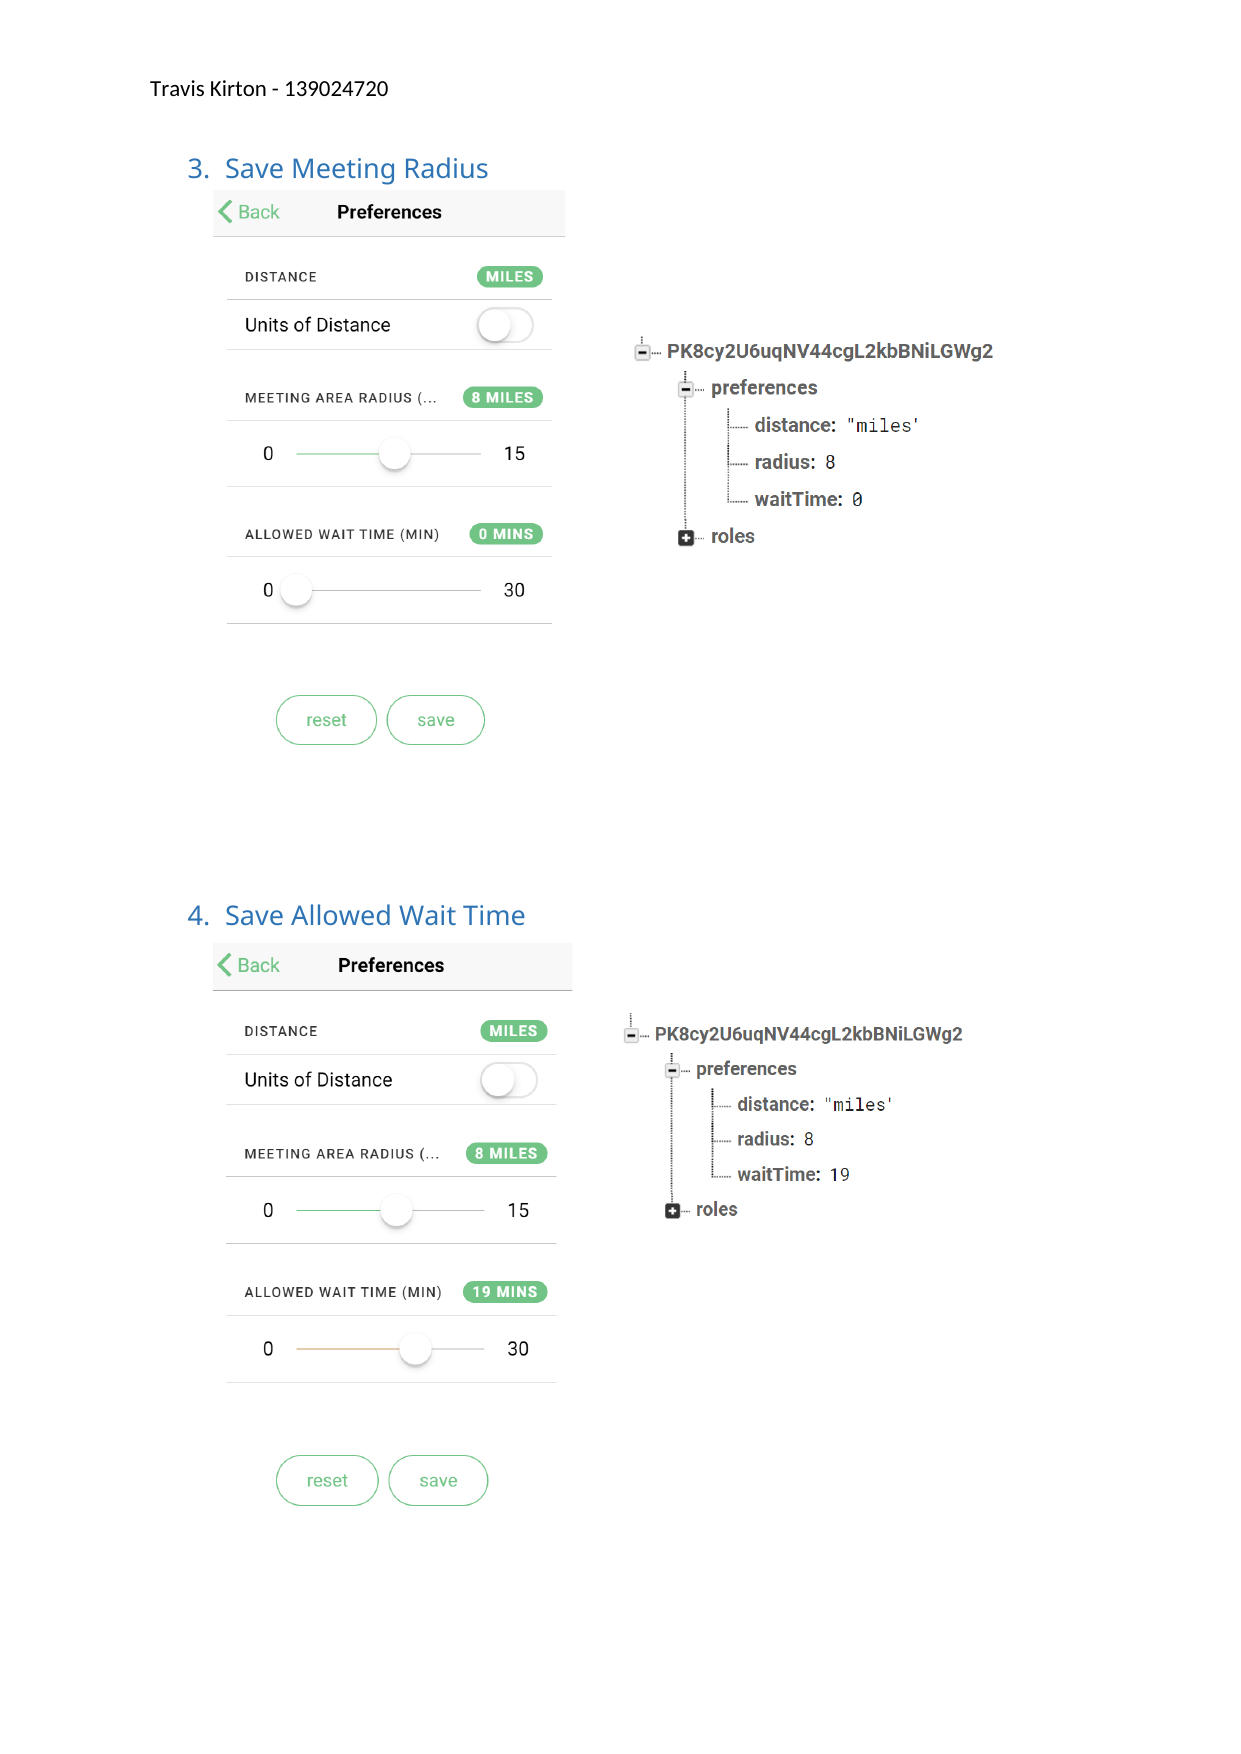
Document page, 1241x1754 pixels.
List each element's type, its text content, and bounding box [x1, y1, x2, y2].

picture [604, 1013, 1166, 1239]
picture [604, 336, 1184, 564]
subtitle Save Allowed Wait Time [187, 897, 1090, 933]
subtitle Save Meeting Radius [187, 150, 1090, 187]
picture [212, 943, 573, 1556]
picture [213, 190, 566, 751]
